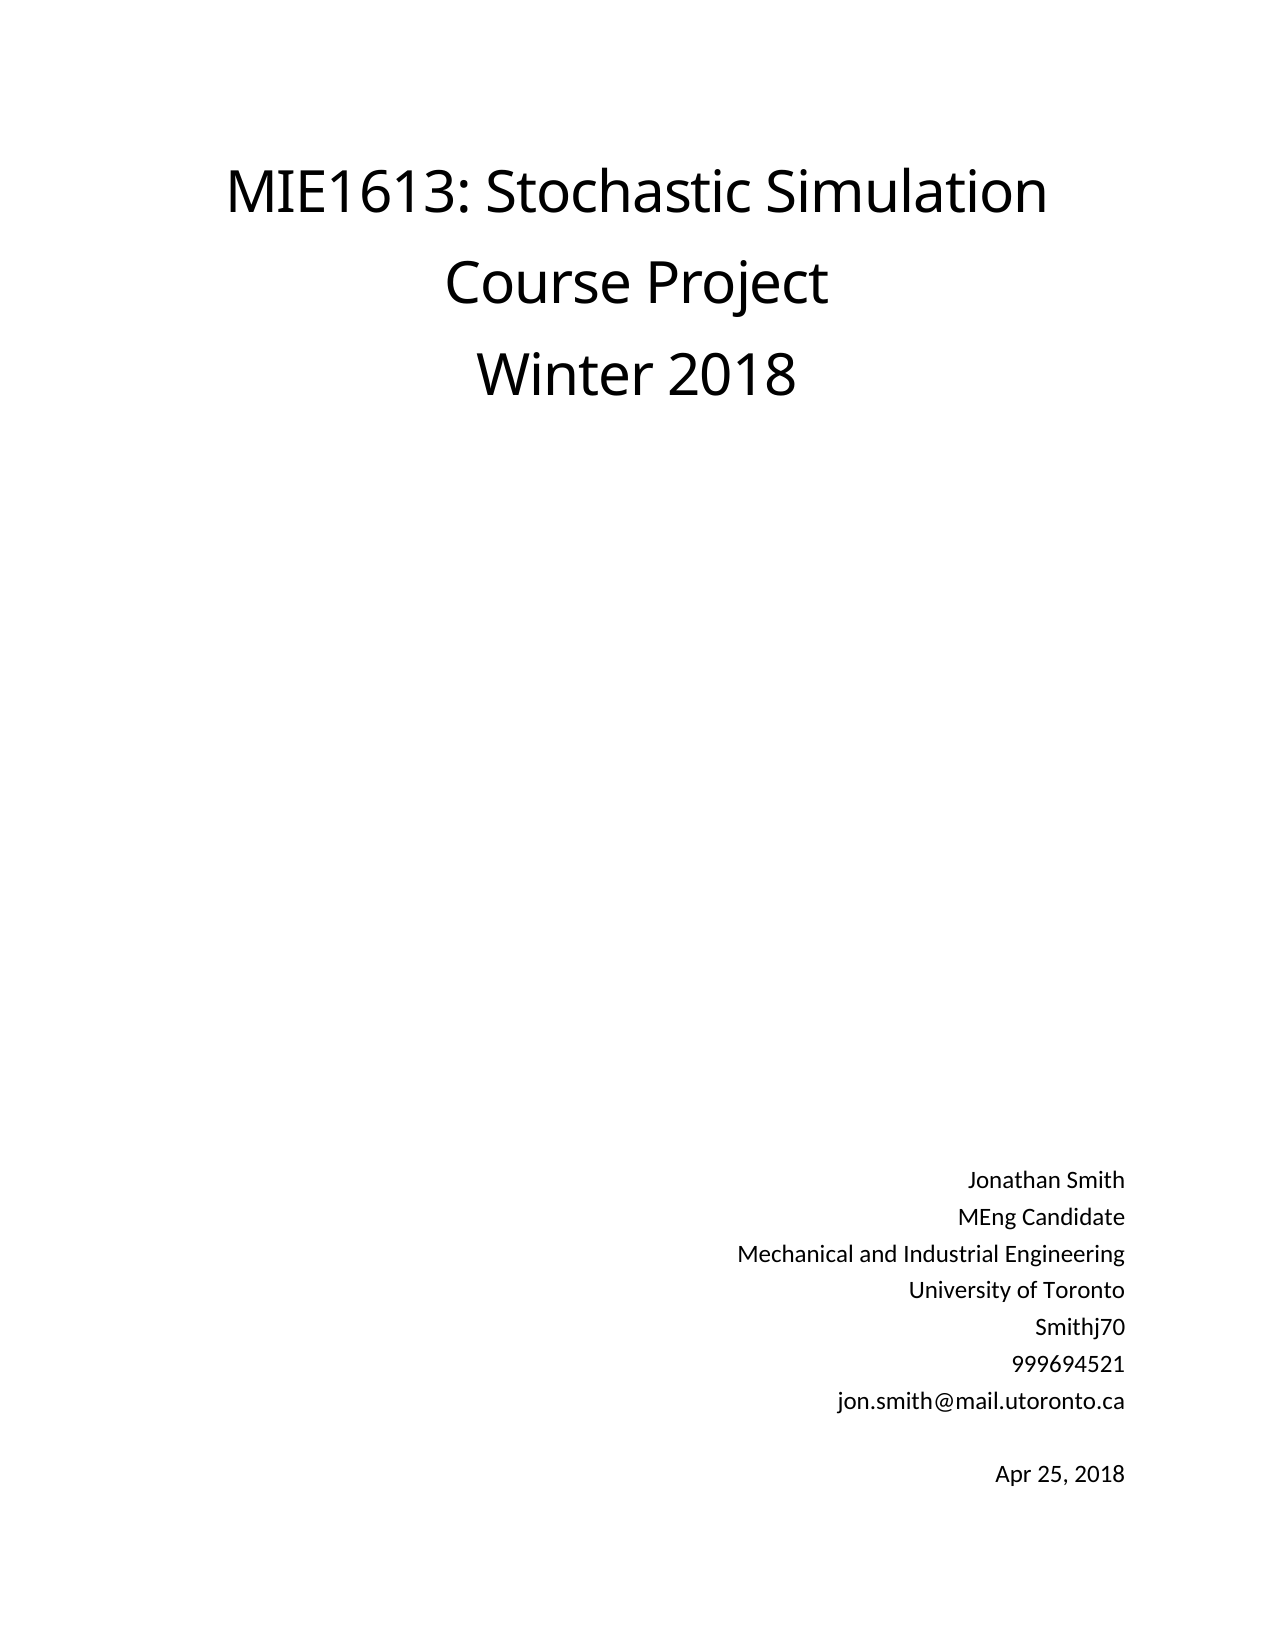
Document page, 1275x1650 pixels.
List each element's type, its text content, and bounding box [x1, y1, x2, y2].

text Mechanical and Industrial Engineering [150, 1238, 1125, 1268]
title Course Project [150, 241, 1125, 321]
text jon.smith@mail.utoronto.ca [150, 1385, 1125, 1415]
title Winter 2018 [150, 333, 1125, 412]
text University of Toronto [150, 1274, 1125, 1305]
title MIE1613: Stochastic Simulation [150, 150, 1125, 229]
text MEng Candidate [150, 1201, 1125, 1232]
text Apr 25, 2018 [150, 1458, 1125, 1489]
text 999694521 [150, 1348, 1125, 1379]
text Jonathan Smith [150, 1164, 1125, 1195]
text Smithj70 [150, 1311, 1125, 1342]
